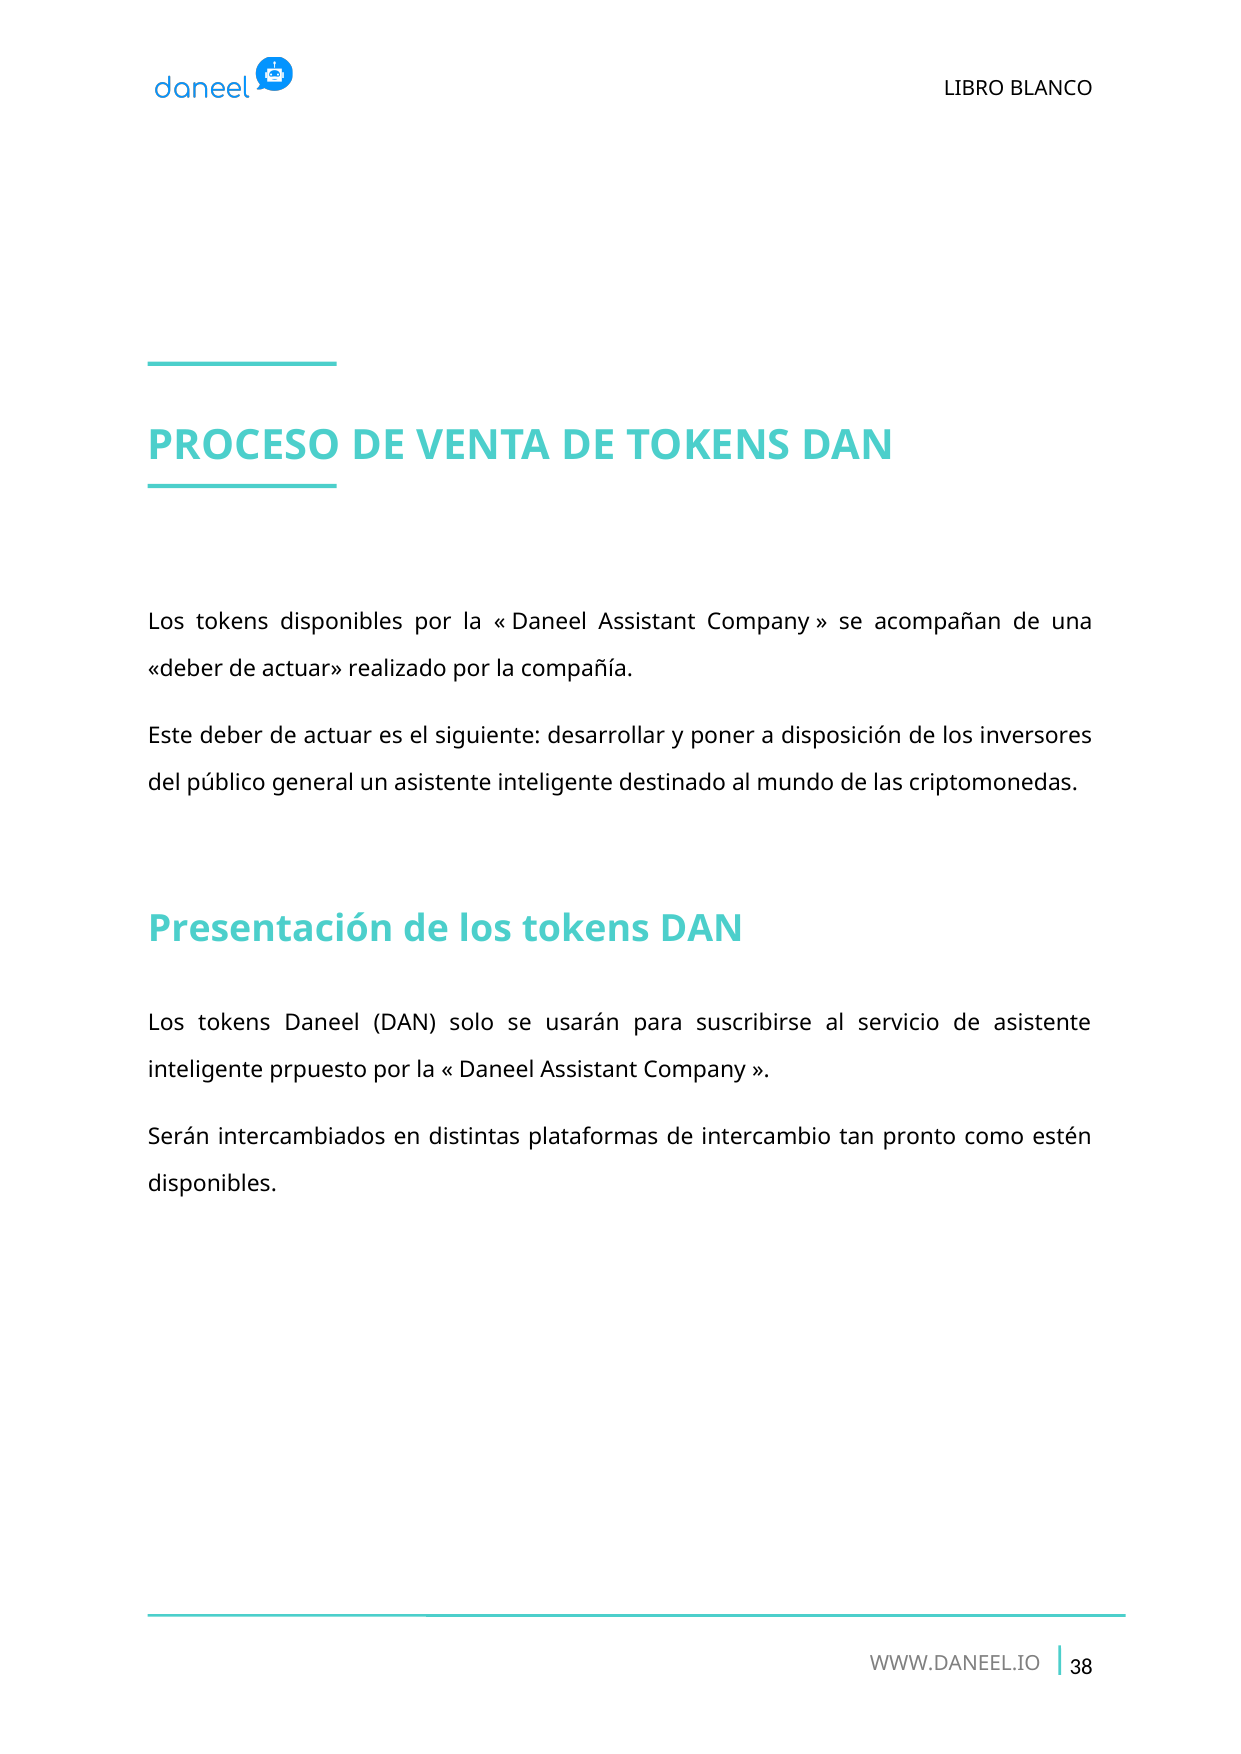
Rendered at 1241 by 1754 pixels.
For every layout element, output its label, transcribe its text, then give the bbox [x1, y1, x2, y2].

text Serán intercambiados en distintas plataformas de intercambio tan pronto como estén disponibles. [148, 1120, 1093, 1198]
subtitle Presentación de los tokens DAN [148, 902, 1092, 953]
subtitle PROCESO DE VENTA DE TOKENS DAN [148, 415, 1092, 471]
picture [155, 57, 293, 98]
text Los tokens disponibles por la « Daneel Assistant Company » se acompañan de una «deber de actuar» realizado por la compañía. [148, 605, 1093, 683]
text Los tokens Daneel (DAN) solo se usarán para suscribirse al servicio de asistente inteligente prpuesto por la « Daneel Assistant Company ». [148, 1006, 1093, 1084]
text Este deber de actuar es el siguiente: desarrollar y poner a disposición de los inversores del público general un asistente inteligente destinado al mundo de las criptomonedas. [148, 719, 1093, 797]
